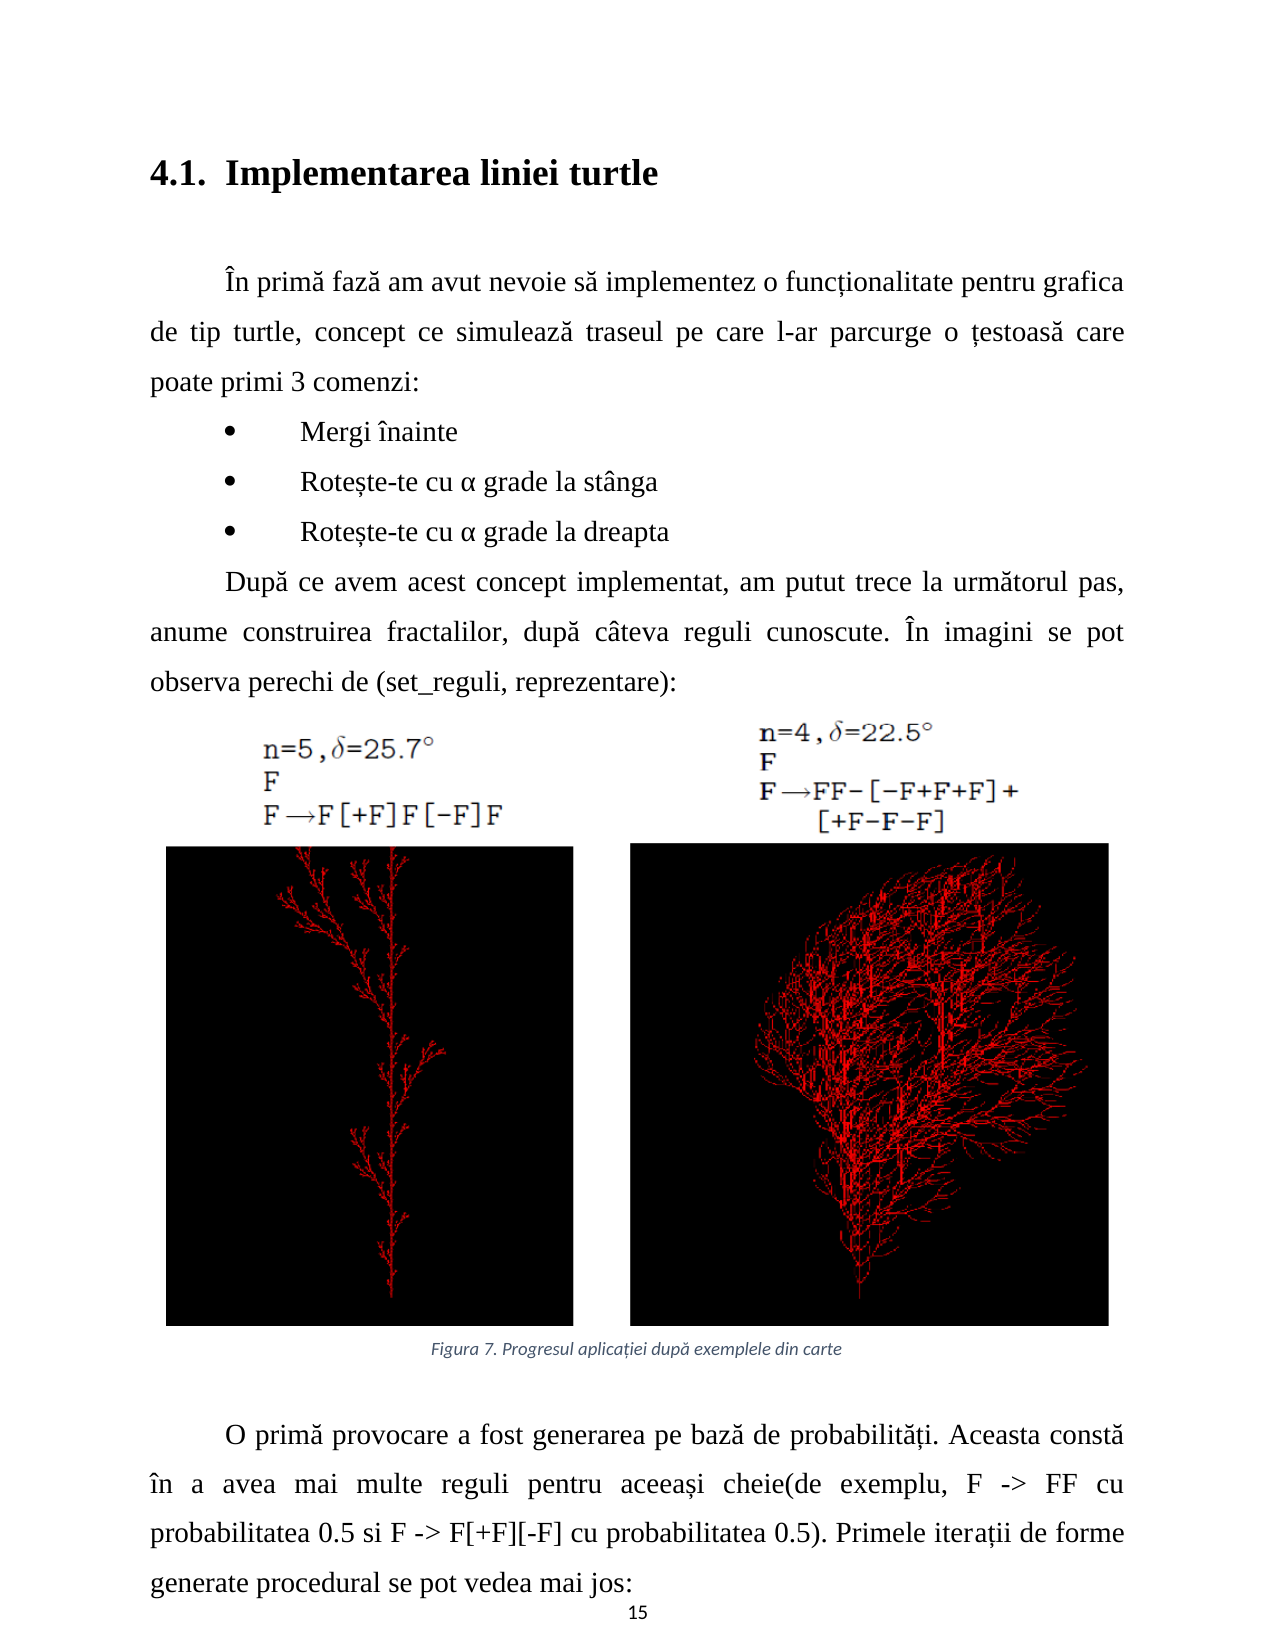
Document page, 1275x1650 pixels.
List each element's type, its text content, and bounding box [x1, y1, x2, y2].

list Rotește-te cu α grade la stânga [150, 464, 1125, 497]
text O primă provocare a fost generarea pe bază de probabilități. Aceasta constă în a avea mai multe reguli pentru aceeași cheie(de exemplu, F -> FF cu probabilitatea 0.5 si F -> F[+F][-F] cu probabilitatea 0.5). Primele iterații de forme generate procedural se pot vedea mai jos: [150, 1417, 1125, 1598]
text Figura 7. Progresul aplicației după exemplele din carte [150, 1337, 1125, 1360]
subtitle Implementarea liniei turtle [150, 150, 1125, 193]
text După ce avem acest concept implementat, am putut trece la următorul pas, anume construirea fractalilor, după câteva reguli cunoscute. În imagini se pot observa perechi de (set_reguli, reprezentare): [150, 564, 1125, 697]
text În primă fază am avut nevoie să implementez o funcționalitate pentru grafica de tip turtle, concept ce simulează traseul pe care l-ar parcurge o țestoasă care poate primi 3 comenzi: [150, 264, 1125, 397]
list Mergi înainte [150, 414, 1125, 447]
list Rotește-te cu α grade la dreapta [150, 514, 1125, 548]
picture [166, 713, 1109, 1326]
